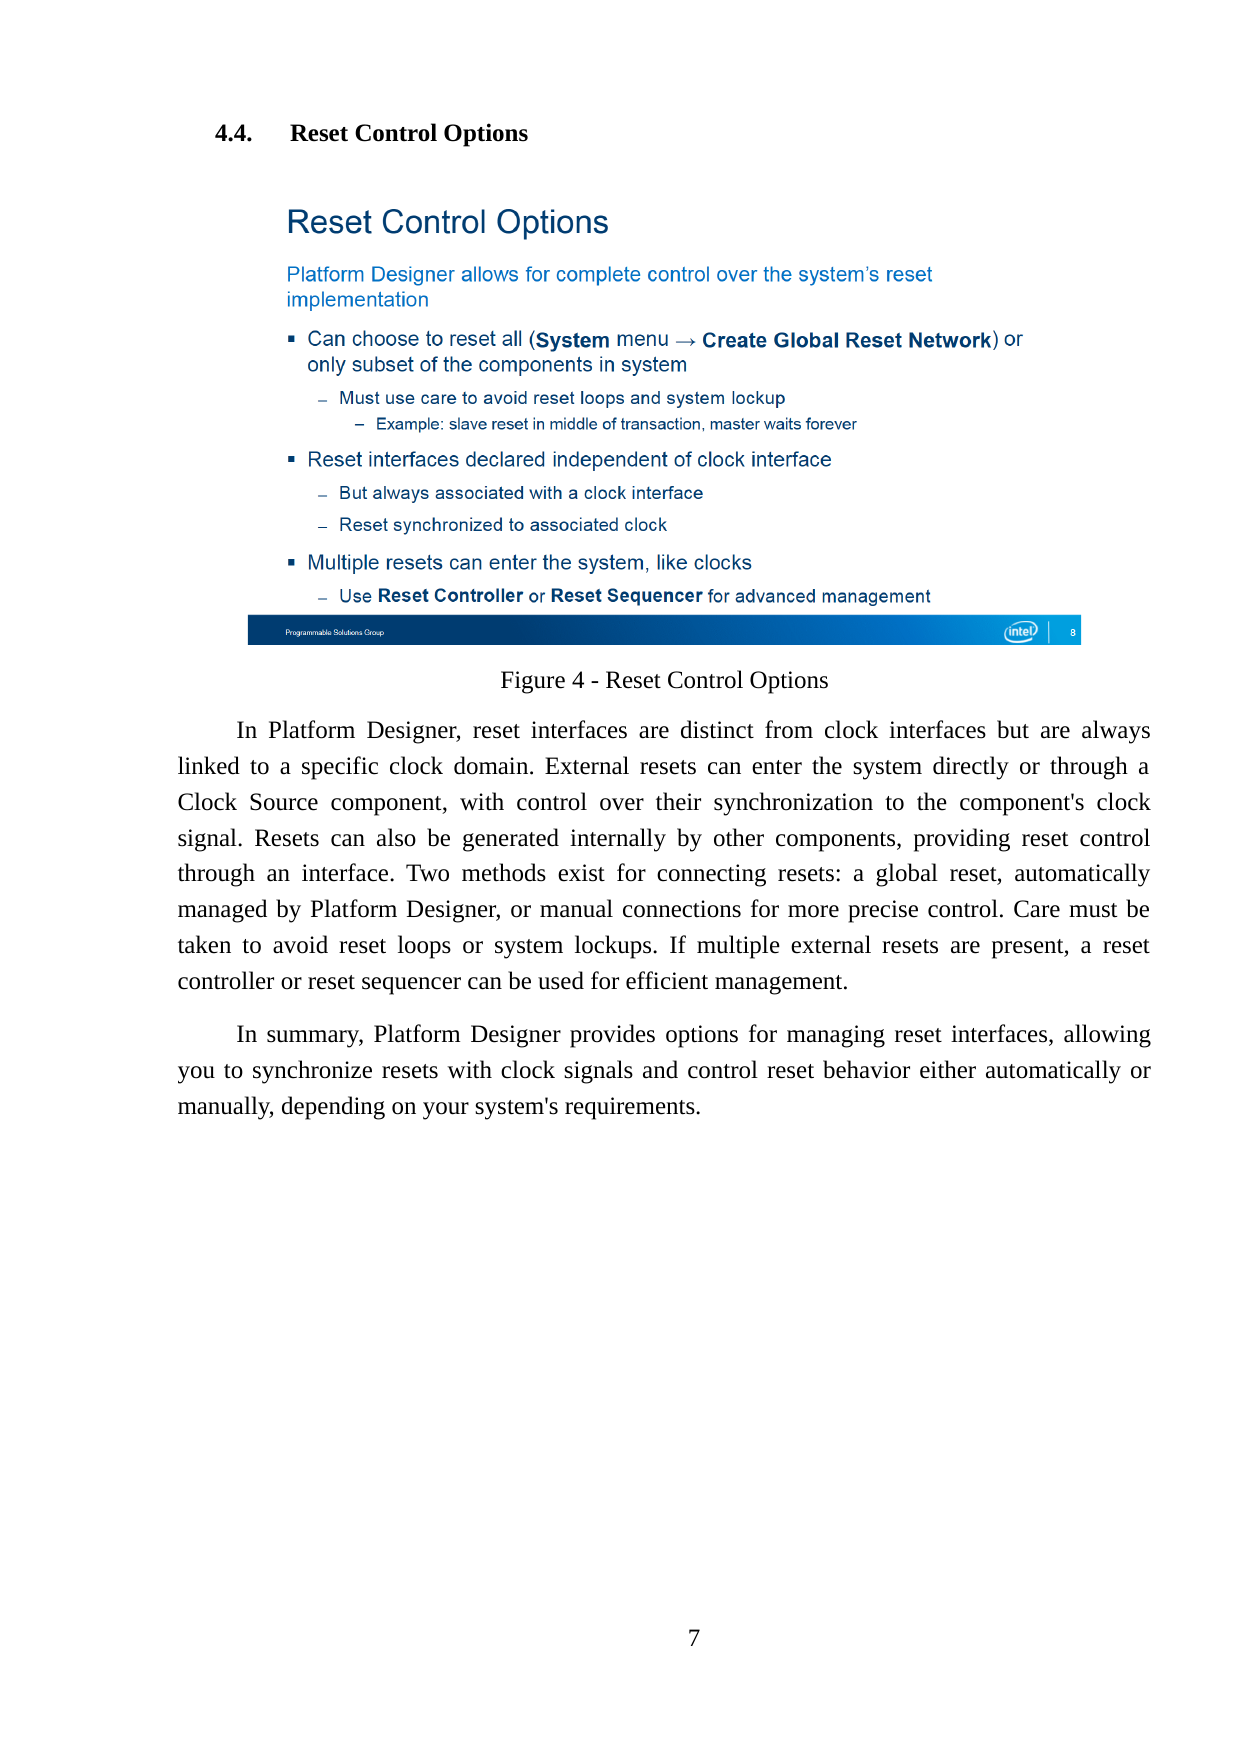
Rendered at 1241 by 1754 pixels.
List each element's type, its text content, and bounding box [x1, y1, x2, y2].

subtitle Reset Control Options [215, 118, 1152, 147]
picture [247, 179, 1082, 645]
text Figure 4 - Reset Control Options [177, 665, 1152, 694]
text In Platform Designer, reset interfaces are distinct from clock interfaces but are always linked to a specific clock domain. External resets can enter the system directly or through a Clock Source component, with control over their synchronization to the component's clock signal. Resets can also be generated internally by other components, providing reset control through an interface. Two methods exist for connecting resets: a global reset, automatically managed by Platform Designer, or manual connections for more precise control. Care must be taken to avoid reset loops or system lockups. If multiple external resets are present, a reset controller or reset sequencer can be used for efficient management. [177, 715, 1152, 995]
picture [1011, 638, 1032, 642]
text In summary, Platform Designer provides options for managing reset interfaces, allowing you to synchronize resets with clock signals and control reset behavior either automatically or manually, depending on your system's requirements. [177, 1019, 1152, 1119]
picture [1010, 627, 1034, 635]
